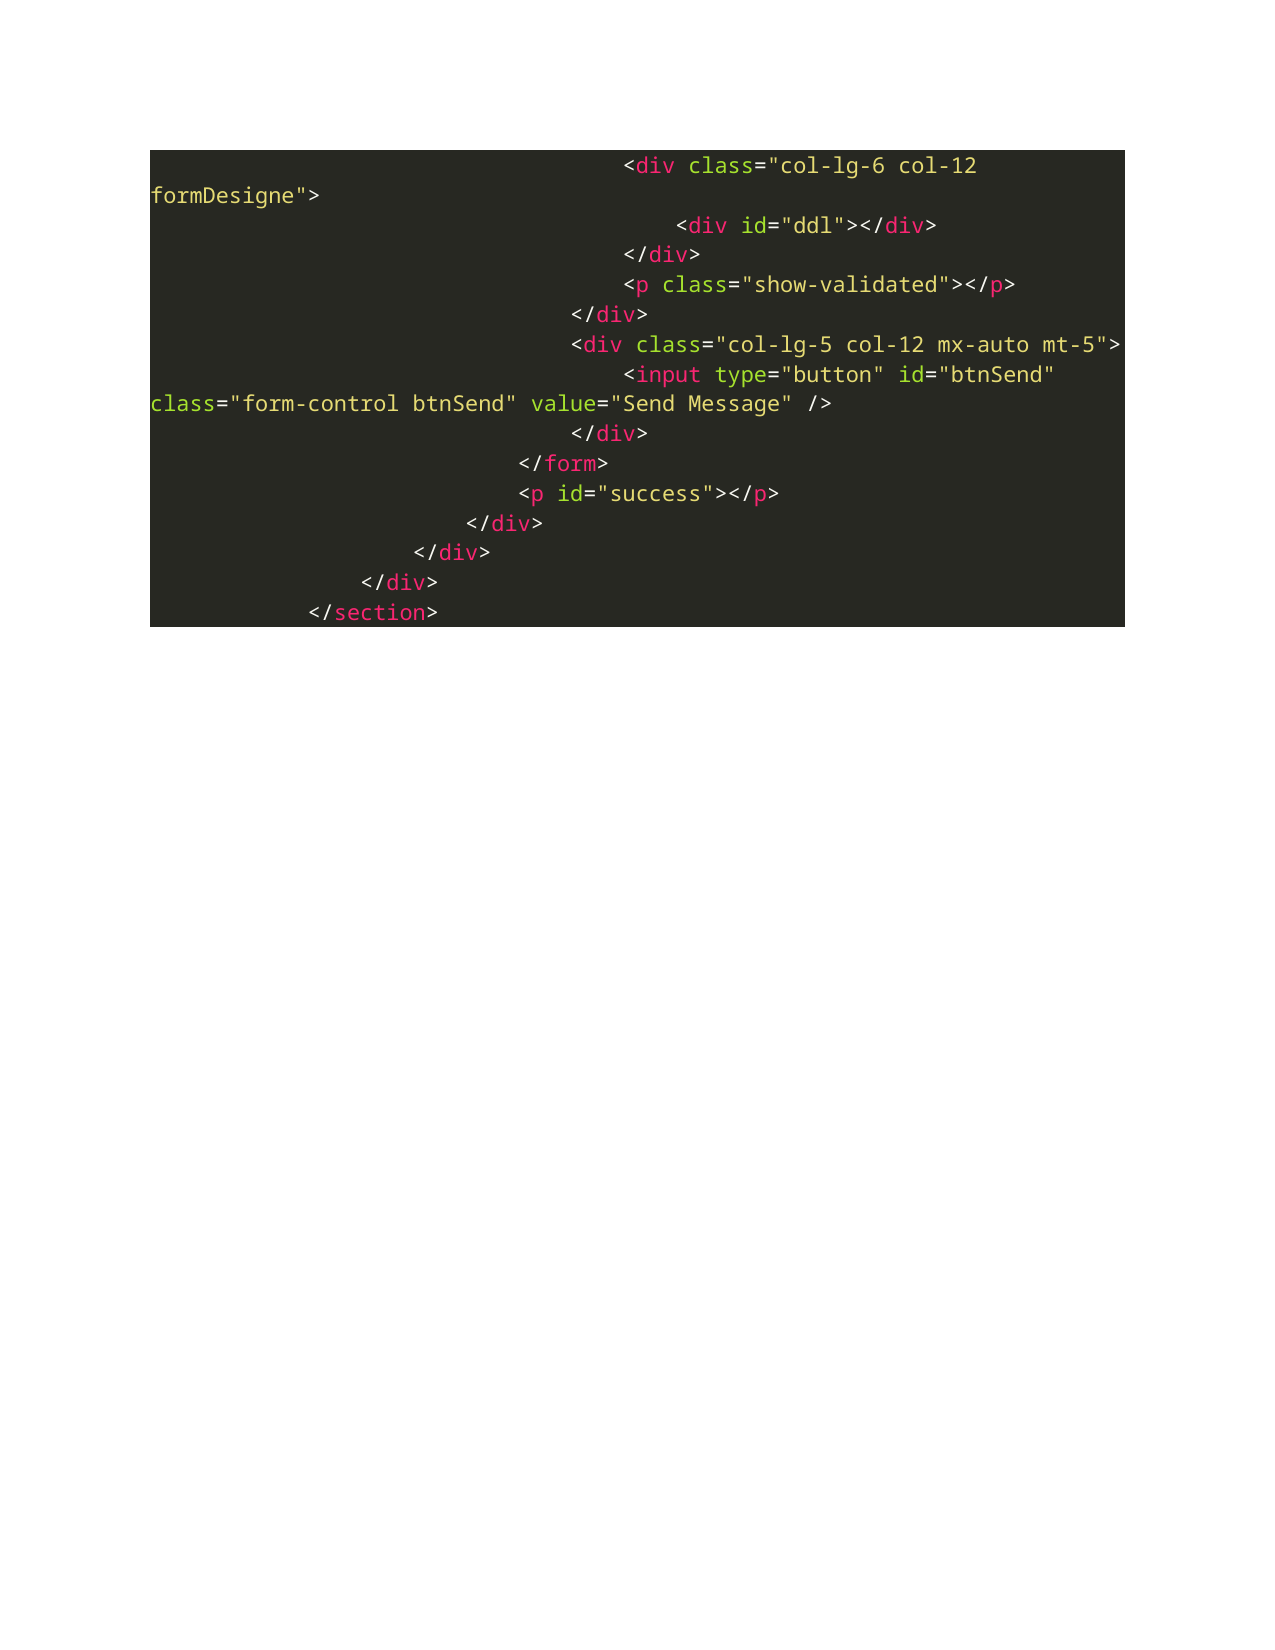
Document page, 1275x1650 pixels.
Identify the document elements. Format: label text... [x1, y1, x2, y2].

text <p id="success"></p> [150, 478, 1125, 507]
text </div> [150, 418, 1125, 448]
text <input type="button" id="btnSend" class="form-control btnSend" value="Send Message" /> [150, 358, 1125, 418]
text </div> [150, 239, 1125, 269]
text </div> [150, 507, 1125, 537]
text </div> [150, 567, 1125, 597]
text <p class="show-validated"></p> [150, 269, 1125, 299]
text </div> [150, 537, 1125, 567]
text </div> [150, 299, 1125, 329]
text </section> [150, 597, 1125, 627]
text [150, 150, 1125, 209]
text </form> [150, 448, 1125, 478]
text <div class="col-lg-5 col-12 mx-auto mt-5"> [150, 329, 1125, 358]
text <div id="ddl"></div> [150, 209, 1125, 239]
